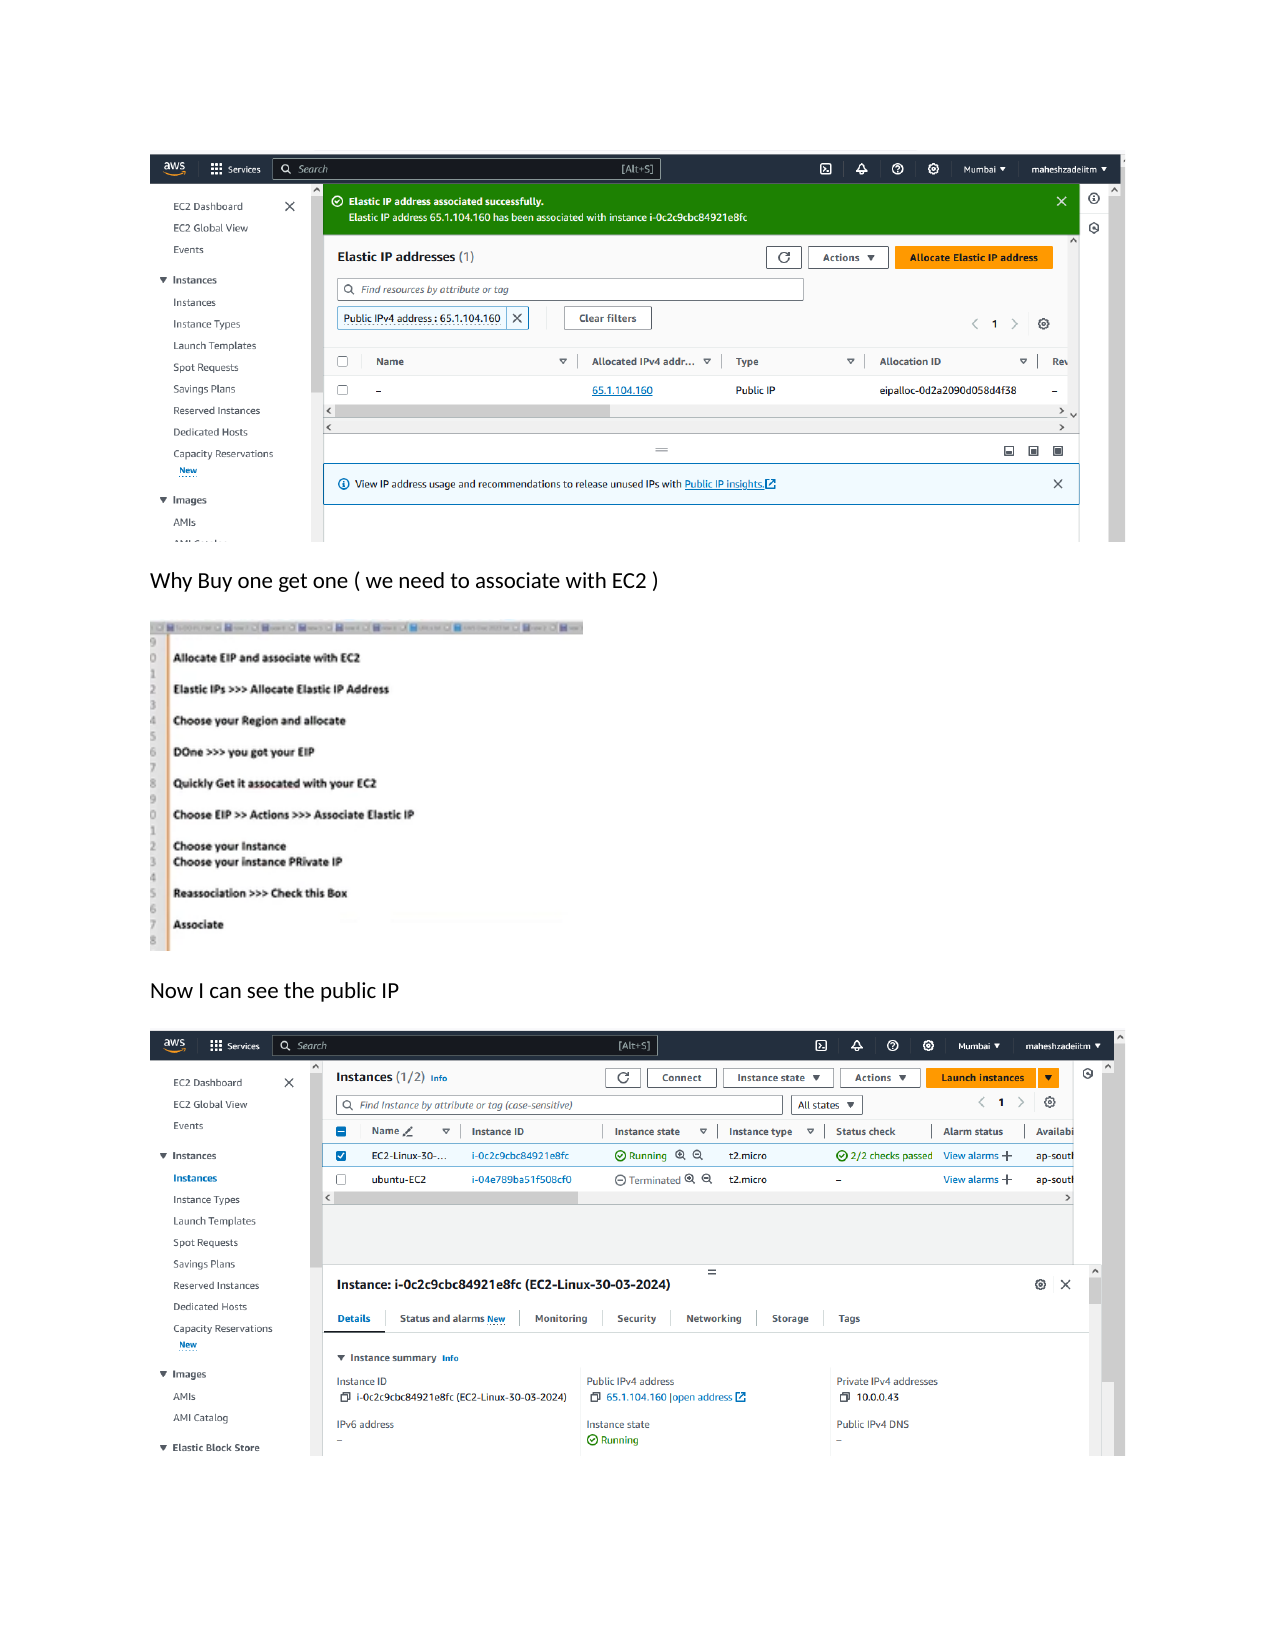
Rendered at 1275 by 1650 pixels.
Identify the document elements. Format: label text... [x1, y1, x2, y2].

text Why Buy one get one ( we need to associate with EC2 ) [150, 567, 1125, 594]
picture [150, 619, 583, 951]
text Now I can see the public IP [150, 976, 1125, 1004]
picture [150, 150, 1125, 542]
picture [150, 1028, 1125, 1456]
